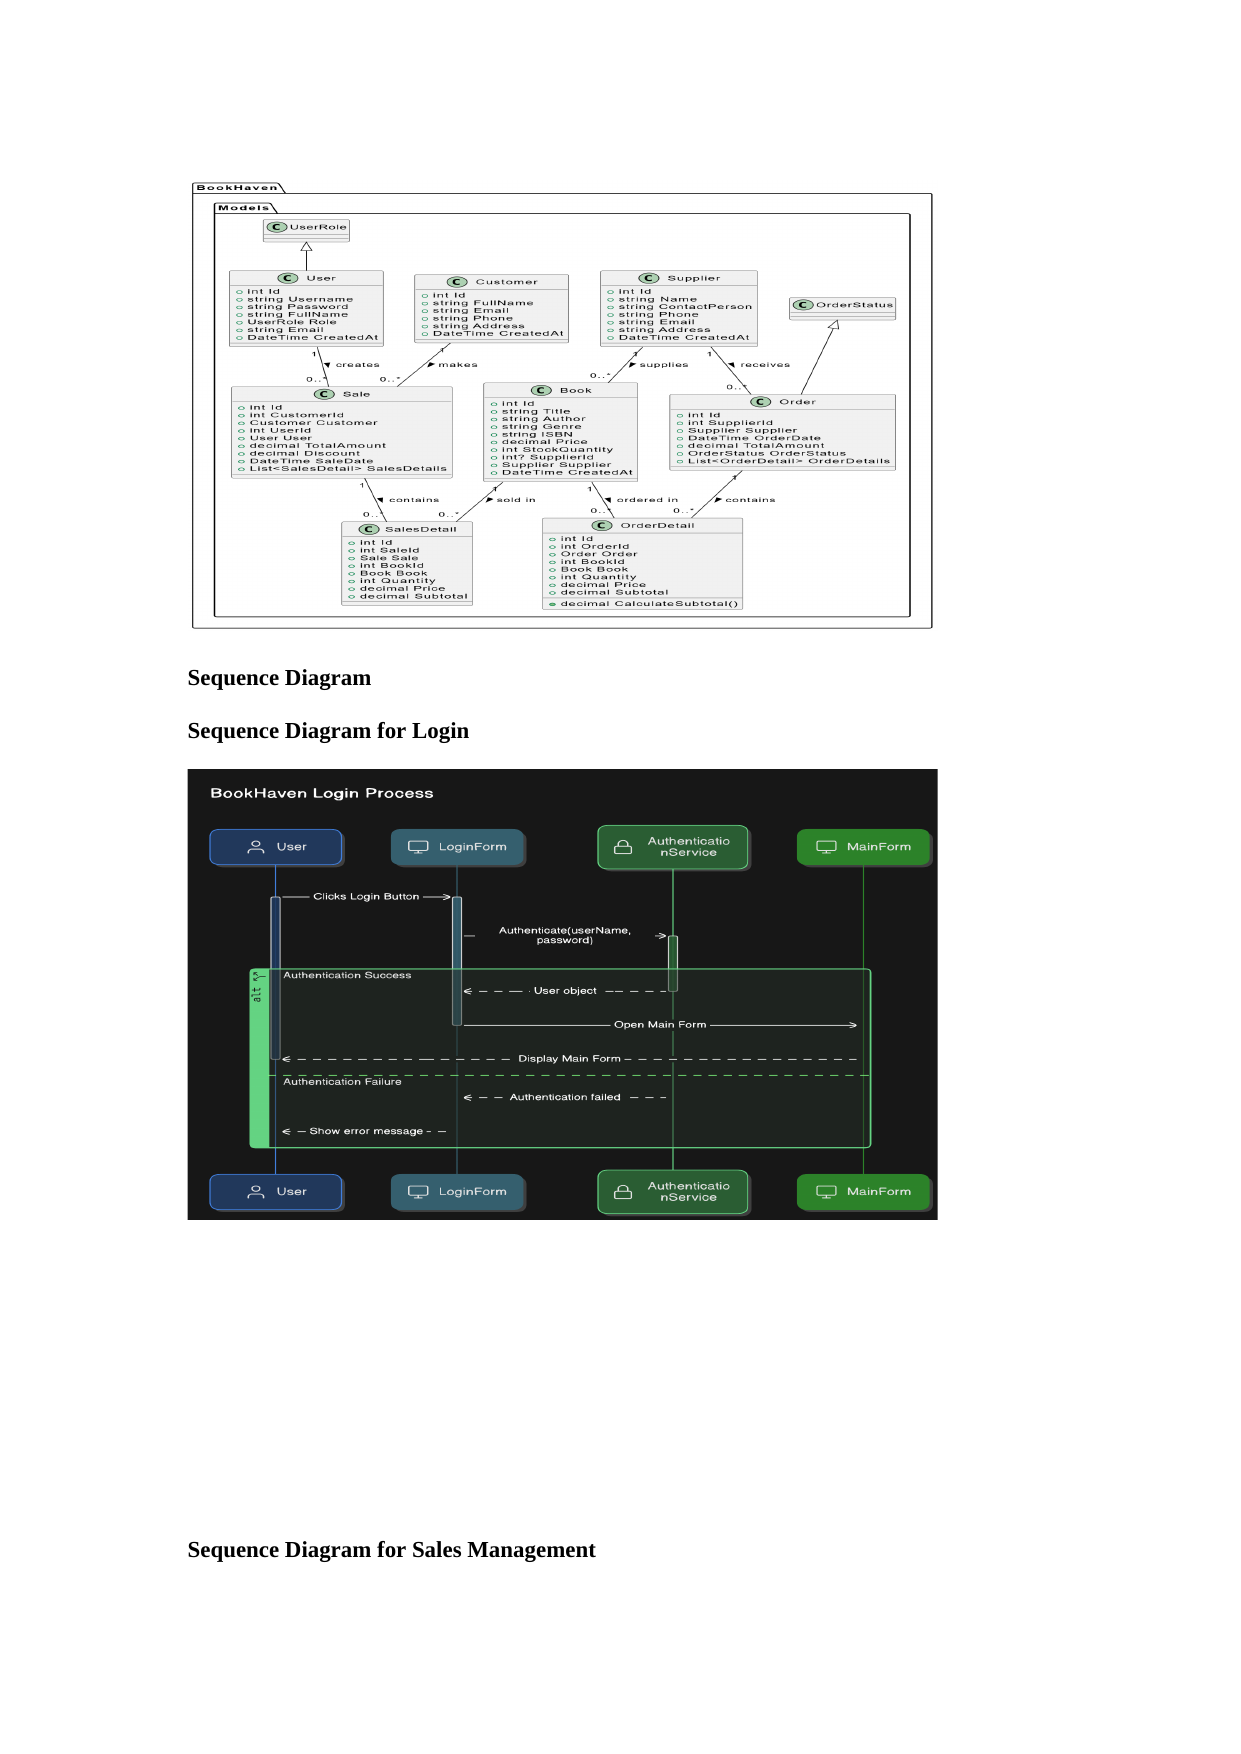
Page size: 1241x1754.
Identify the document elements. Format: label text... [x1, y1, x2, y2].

text Sequence Diagram for Login [187, 717, 1053, 743]
text Sequence Diagram for Sales Management [187, 1536, 1053, 1562]
picture [187, 769, 938, 1220]
text Sequence Diagram [187, 664, 1053, 691]
picture [187, 180, 938, 631]
